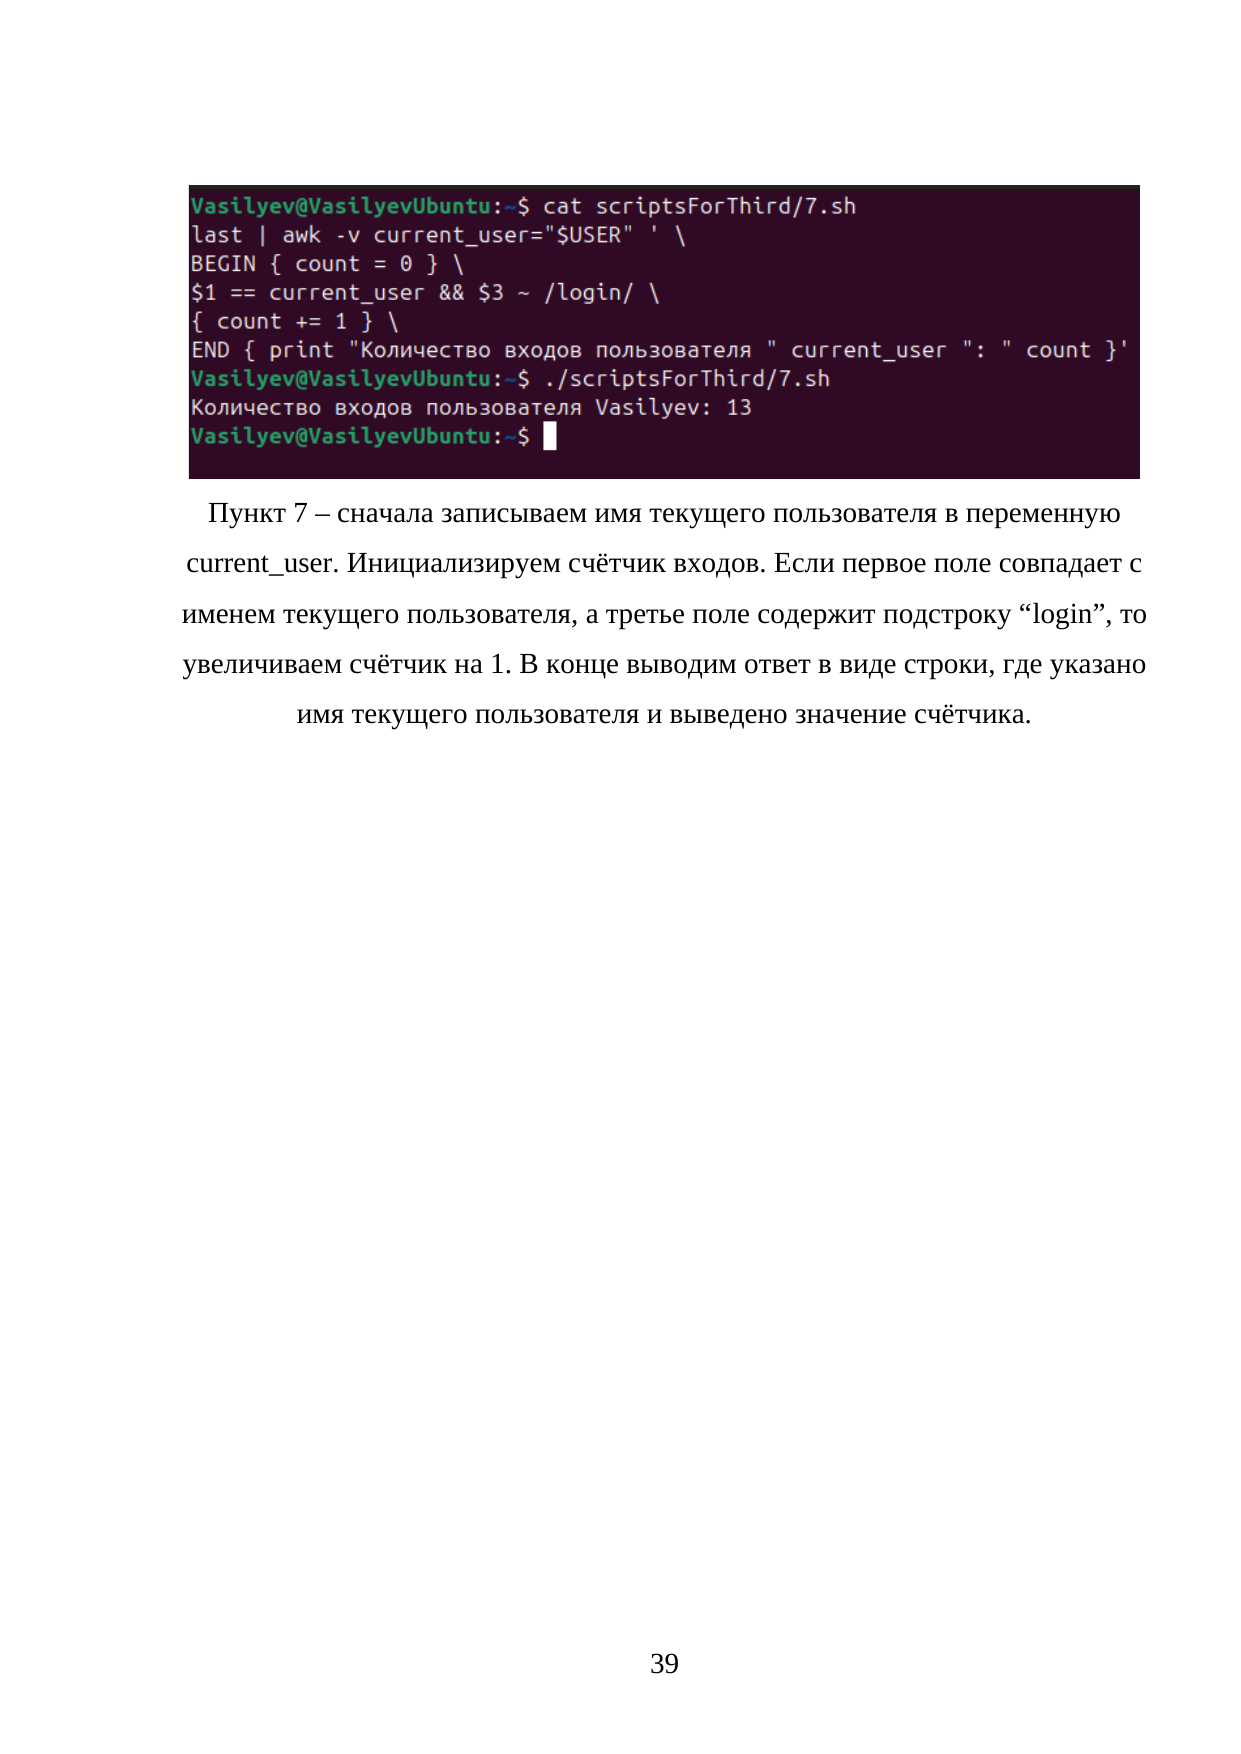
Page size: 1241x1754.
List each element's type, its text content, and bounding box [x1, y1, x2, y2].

picture [188, 185, 1140, 479]
text Пункт 7 – сначала записываем имя текущего пользователя в переменную current_user. Инициализируем счётчик входов. Если первое поле совпадает с именем текущего пользователя, а третье поле содержит подстроку “login”, то увеличиваем счётчик на 1. В конце выводим ответ в виде строки, где указано имя текущего пользователя и выведено значение счётчика. [177, 495, 1152, 730]
